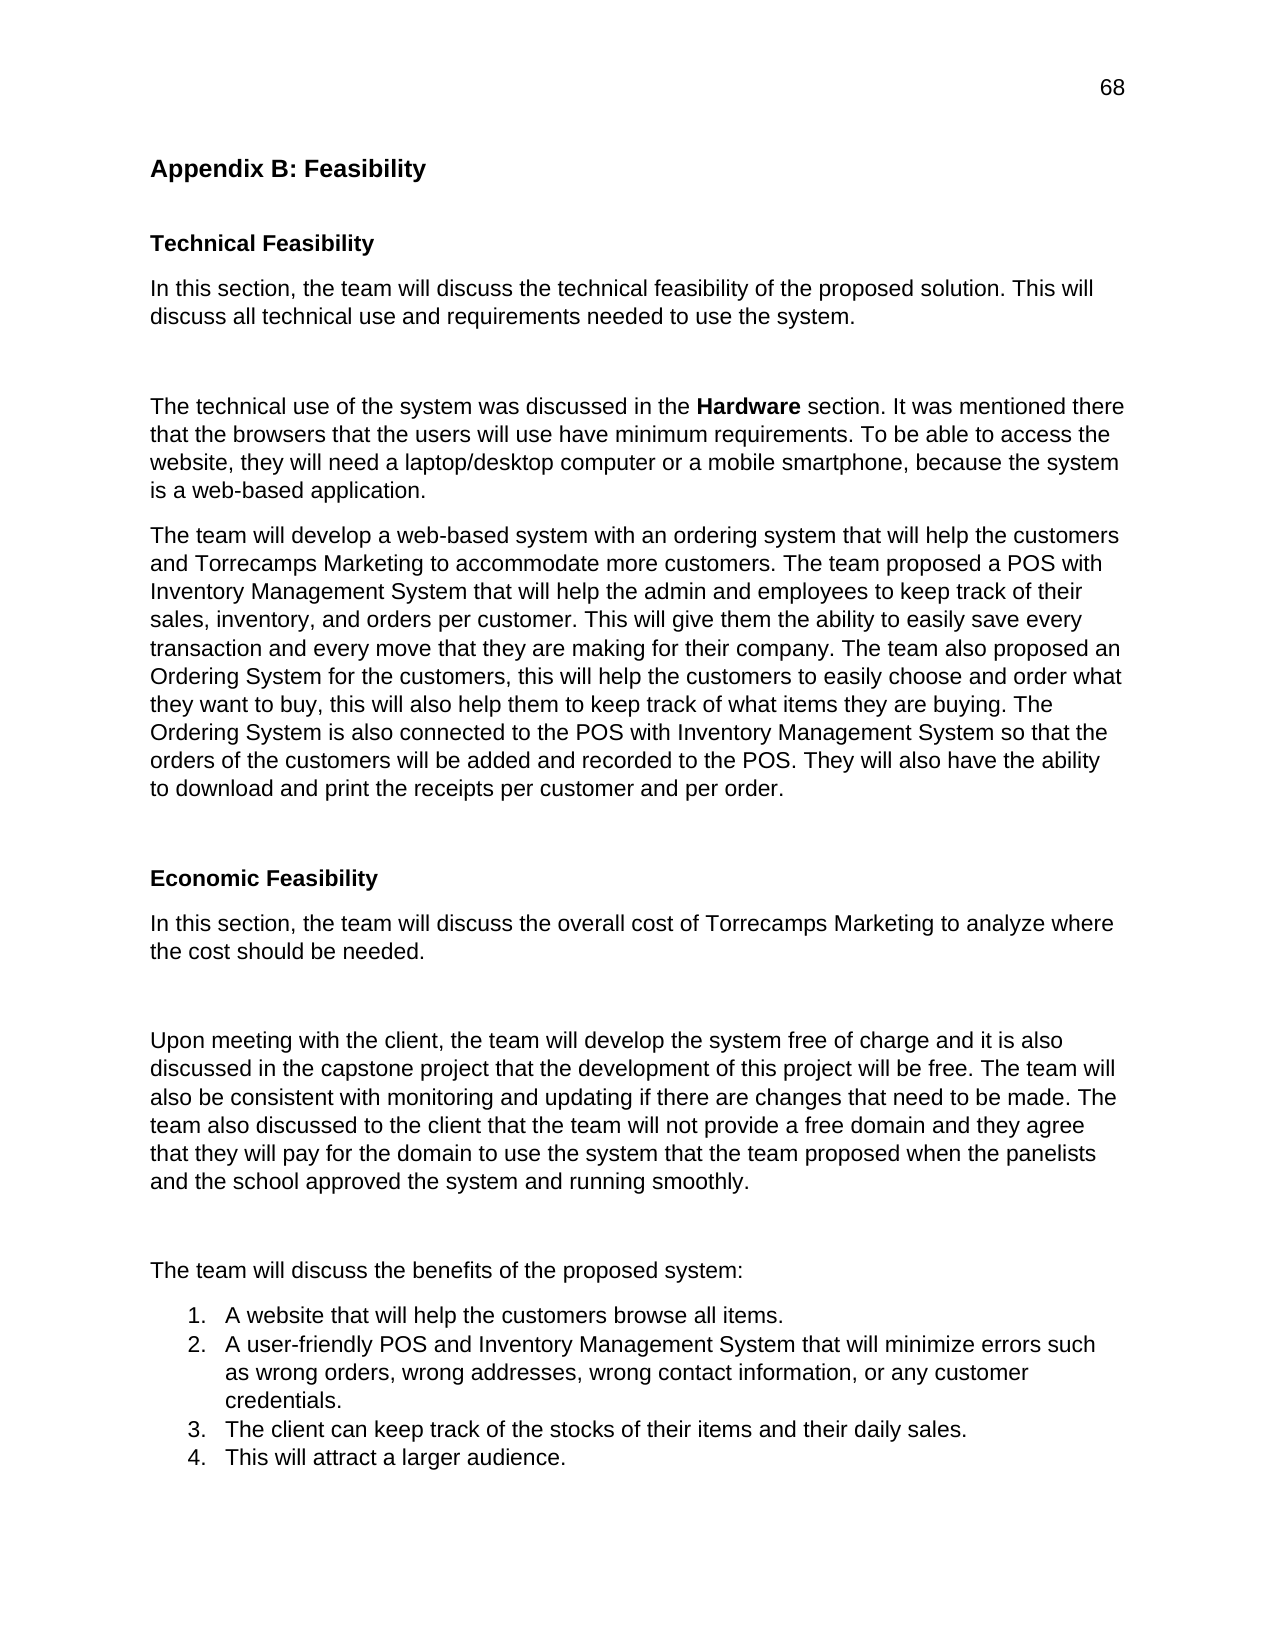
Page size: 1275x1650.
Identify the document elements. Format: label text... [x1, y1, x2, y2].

text The technical use of the system was discussed in the Hardware section. It was mentioned there that the browsers that the users will use have minimum requirements. To be able to access the website, they will need a laptop/desktop computer or a mobile smartphone, because the system is a web-based application. [150, 393, 1125, 503]
text The team will discuss the benefits of the proposed system: [150, 1257, 1125, 1284]
text Upon meeting with the client, the team will develop the system free of charge and it is also discussed in the capstone project that the development of this project will be free. The team will also be consistent with monitoring and updating if there are changes that need to be made. The team also discussed to the client that the team will not provide a free domain and they agree that they will pay for the domain to use the system that the team proposed when the panelists and the school approved the system and running smoothly. [150, 1027, 1125, 1194]
text In this section, the team will discuss the technical feasibility of the proposed solution. This will discuss all technical use and requirements needed to use the system. [150, 275, 1125, 329]
list A website that will help the customers browse all items. [187, 1302, 1125, 1328]
list This will attract a larger audience. [187, 1444, 1125, 1471]
text The team will develop a web-based system with an ordering system that will help the customers and Torrecamps Marketing to accommodate more customers. The team proposed a POS with Inventory Management System that will help the admin and employees to keep track of their sales, inventory, and orders per customer. This will give them the ability to easily save every transaction and every move that they are making for their company. The team also proposed an Ordering System for the customers, this will help the customers to easily choose and order what they want to buy, this will also help them to keep track of what items they are buying. The Ordering System is also connected to the POS with Inventory Management System so that the orders of the customers will be added and recorded to the POS. They will also have the ability to download and print the receipts per customer and per order. [150, 522, 1125, 801]
text In this section, the team will discuss the overall cost of Torrecamps Marketing to analyze where the cost should be needed. [150, 909, 1125, 964]
list A user-friendly POS and Inventory Management System that will minimize errors such as wrong orders, wrong addresses, wrong contact information, or any customer credentials. [187, 1331, 1125, 1414]
list The client can keep track of the stocks of their items and their daily sales. [187, 1416, 1125, 1442]
subtitle Appendix B: Feasibility [150, 154, 1125, 183]
text Economic Feasibility [150, 865, 1125, 891]
text Technical Feasibility [150, 230, 1125, 257]
